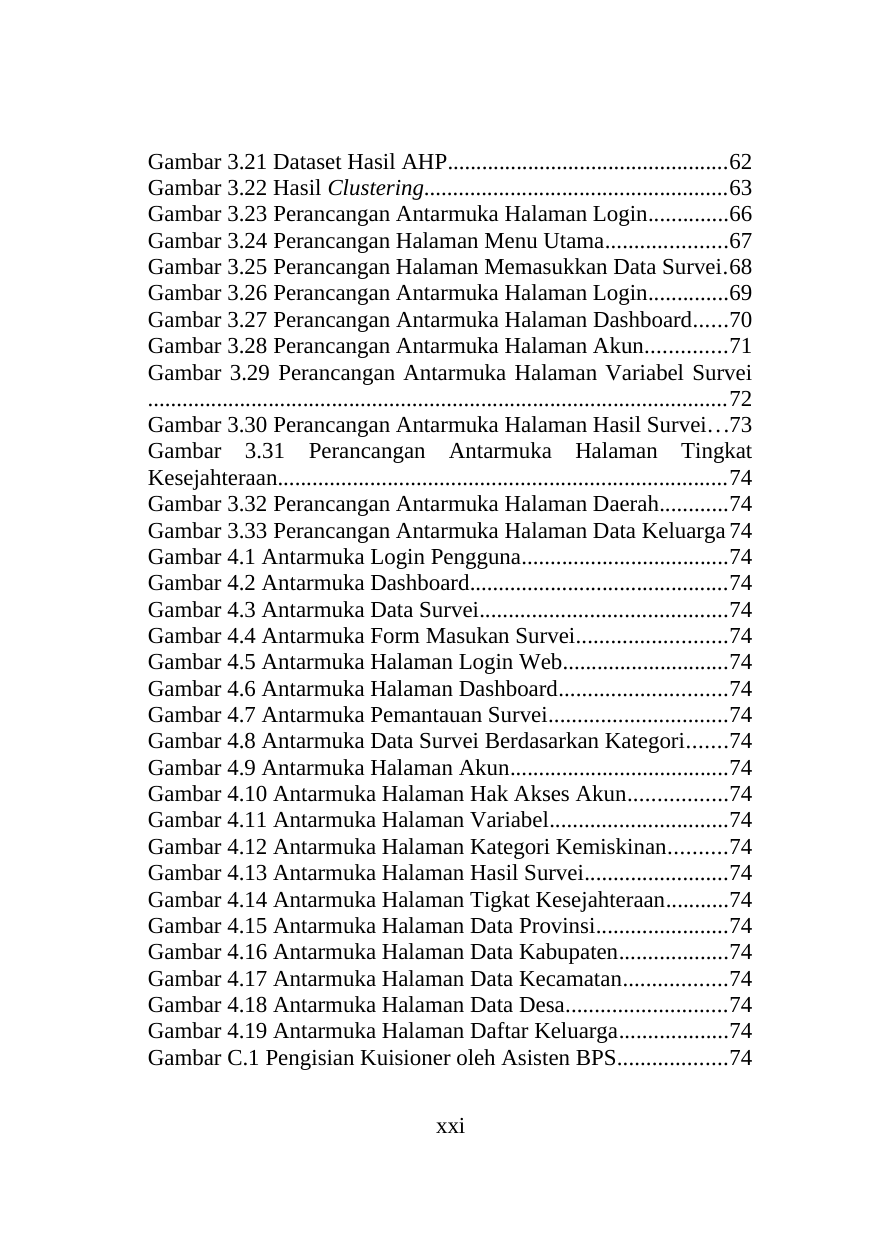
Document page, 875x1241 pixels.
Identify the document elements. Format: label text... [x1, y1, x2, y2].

text Gambar 4.9 Antarmuka Halaman Akun 74 [148, 754, 753, 780]
text Gambar 3.26 Perancangan Antarmuka Halaman Login 69 [148, 279, 753, 306]
text Gambar 4.14 Antarmuka Halaman Tigkat Kesejahteraan 74 [148, 886, 753, 912]
text Gambar 3.27 Perancangan Antarmuka Halaman Dashboard 70 [148, 306, 753, 332]
text Gambar 3.24 Perancangan Halaman Menu Utama 67 [148, 227, 753, 253]
text Gambar 4.3 Antarmuka Data Survei 74 [148, 596, 753, 622]
text Gambar 3.32 Perancangan Antarmuka Halaman Daerah 74 [148, 490, 753, 517]
text Gambar 3.25 Perancangan Halaman Memasukkan Data Survei 68 [148, 253, 753, 279]
text Gambar 4.4 Antarmuka Form Masukan Survei 74 [148, 622, 753, 648]
text Gambar 4.19 Antarmuka Halaman Daftar Keluarga 74 [148, 1017, 753, 1044]
text Gambar 4.6 Antarmuka Halaman Dashboard 74 [148, 675, 753, 701]
text Gambar 4.17 Antarmuka Halaman Data Kecamatan 74 [148, 965, 753, 991]
text Gambar C.1 Pengisian Kuisioner oleh Asisten BPS 74 [148, 1044, 753, 1070]
text Gambar 3.33 Perancangan Antarmuka Halaman Data Keluarga 74 [148, 517, 753, 543]
text Gambar 3.30 Perancangan Antarmuka Halaman Hasil Survei 73 [148, 411, 753, 438]
text Gambar 4.10 Antarmuka Halaman Hak Akses Akun 74 [148, 780, 753, 807]
text Gambar 4.2 Antarmuka Dashboard 74 [148, 569, 753, 596]
text Gambar 4.12 Antarmuka Halaman Kategori Kemiskinan 74 [148, 833, 753, 859]
text Gambar 3.21 Dataset Hasil AHP 62 [148, 148, 753, 174]
text Gambar 3.29 Perancangan Antarmuka Halaman Variabel Survei 72 [148, 358, 753, 411]
text Gambar 4.7 Antarmuka Pemantauan Survei 74 [148, 701, 753, 727]
text Gambar 4.8 Antarmuka Data Survei Berdasarkan Kategori 74 [148, 727, 753, 754]
text Gambar 3.31 Perancangan Antarmuka Halaman Tingkat Kesejahteraan 74 [148, 438, 753, 490]
text Gambar 3.22 Hasil Clustering 63 [148, 174, 753, 200]
text Gambar 4.18 Antarmuka Halaman Data Desa 74 [148, 991, 753, 1017]
text Gambar 4.15 Antarmuka Halaman Data Provinsi 74 [148, 912, 753, 938]
text Gambar 4.13 Antarmuka Halaman Hasil Survei 74 [148, 859, 753, 886]
text Gambar 4.16 Antarmuka Halaman Data Kabupaten 74 [148, 938, 753, 965]
text Gambar 4.11 Antarmuka Halaman Variabel 74 [148, 807, 753, 833]
text Gambar 3.28 Perancangan Antarmuka Halaman Akun 71 [148, 332, 753, 358]
text Gambar 3.23 Perancangan Antarmuka Halaman Login 66 [148, 200, 753, 227]
text Gambar 4.5 Antarmuka Halaman Login Web 74 [148, 648, 753, 675]
text Gambar 4.1 Antarmuka Login Pengguna 74 [148, 543, 753, 569]
